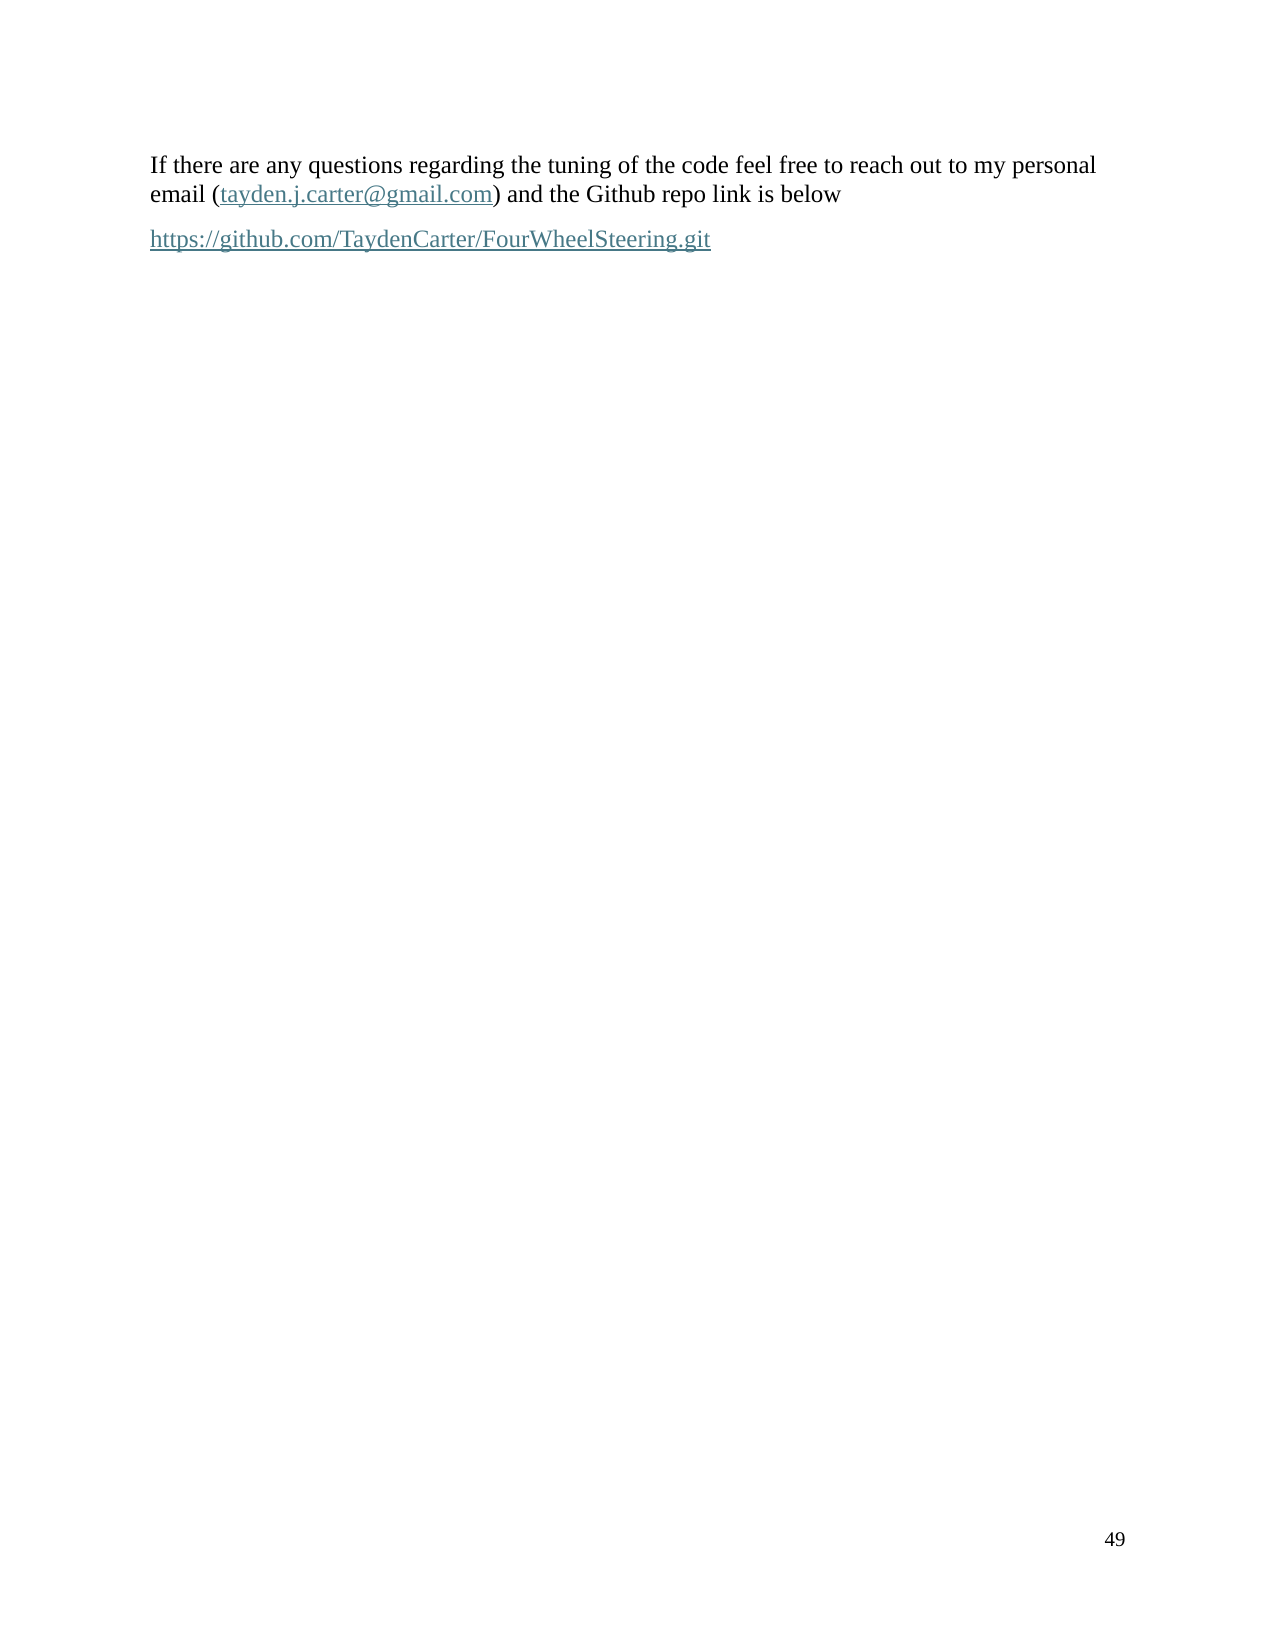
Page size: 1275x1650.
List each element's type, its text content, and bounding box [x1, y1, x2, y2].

text https://github.com/TaydenCarter/FourWheelSteering.git [150, 224, 1125, 253]
text If there are any questions regarding the tuning of the code feel free to reach out to my personal email (tayden.j.carter@gmail.com) and the Github repo link is below [150, 150, 1125, 207]
